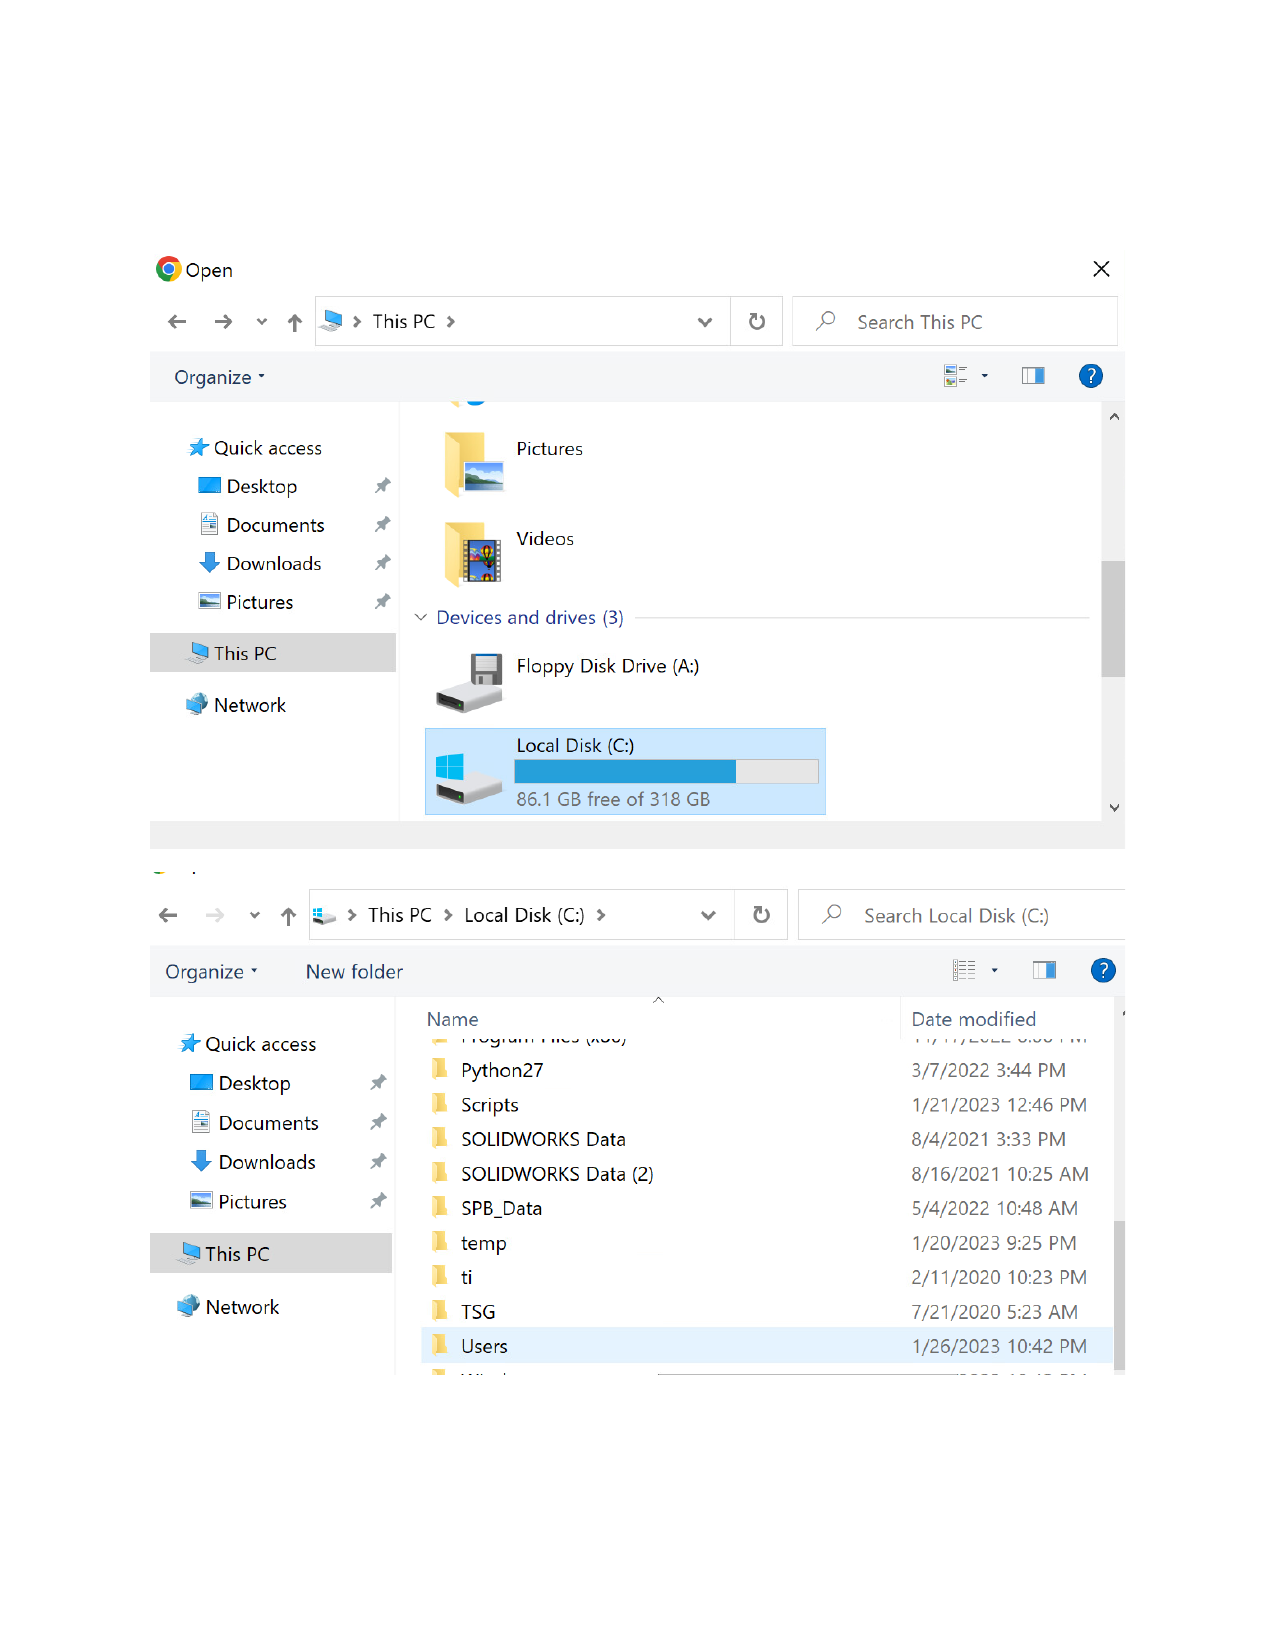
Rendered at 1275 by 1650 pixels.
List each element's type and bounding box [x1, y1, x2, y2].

picture [150, 250, 1125, 849]
picture [150, 872, 1125, 1375]
